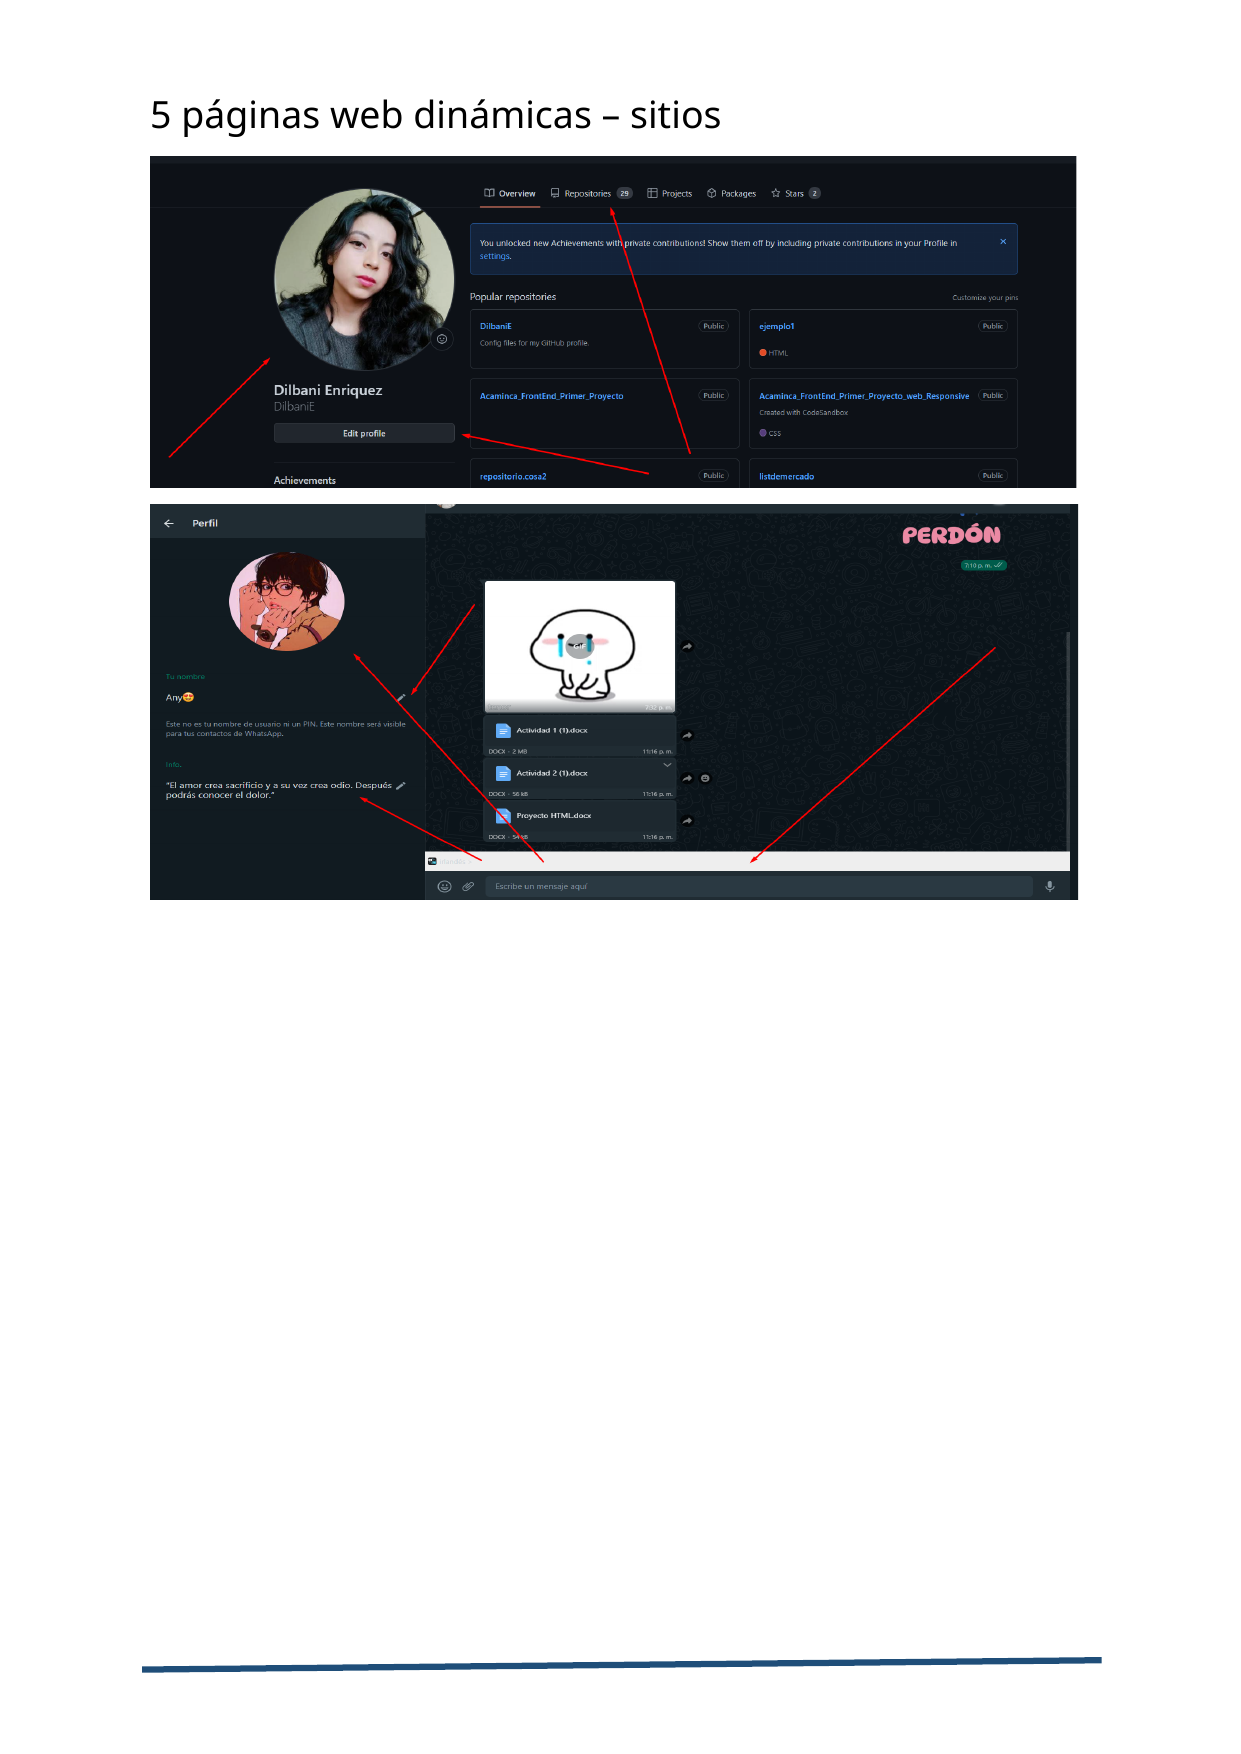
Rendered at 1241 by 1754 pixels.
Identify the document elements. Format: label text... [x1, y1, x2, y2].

picture [150, 156, 1077, 488]
text 5 páginas web dinámicas – sitios [150, 89, 1090, 140]
picture [150, 504, 1079, 900]
